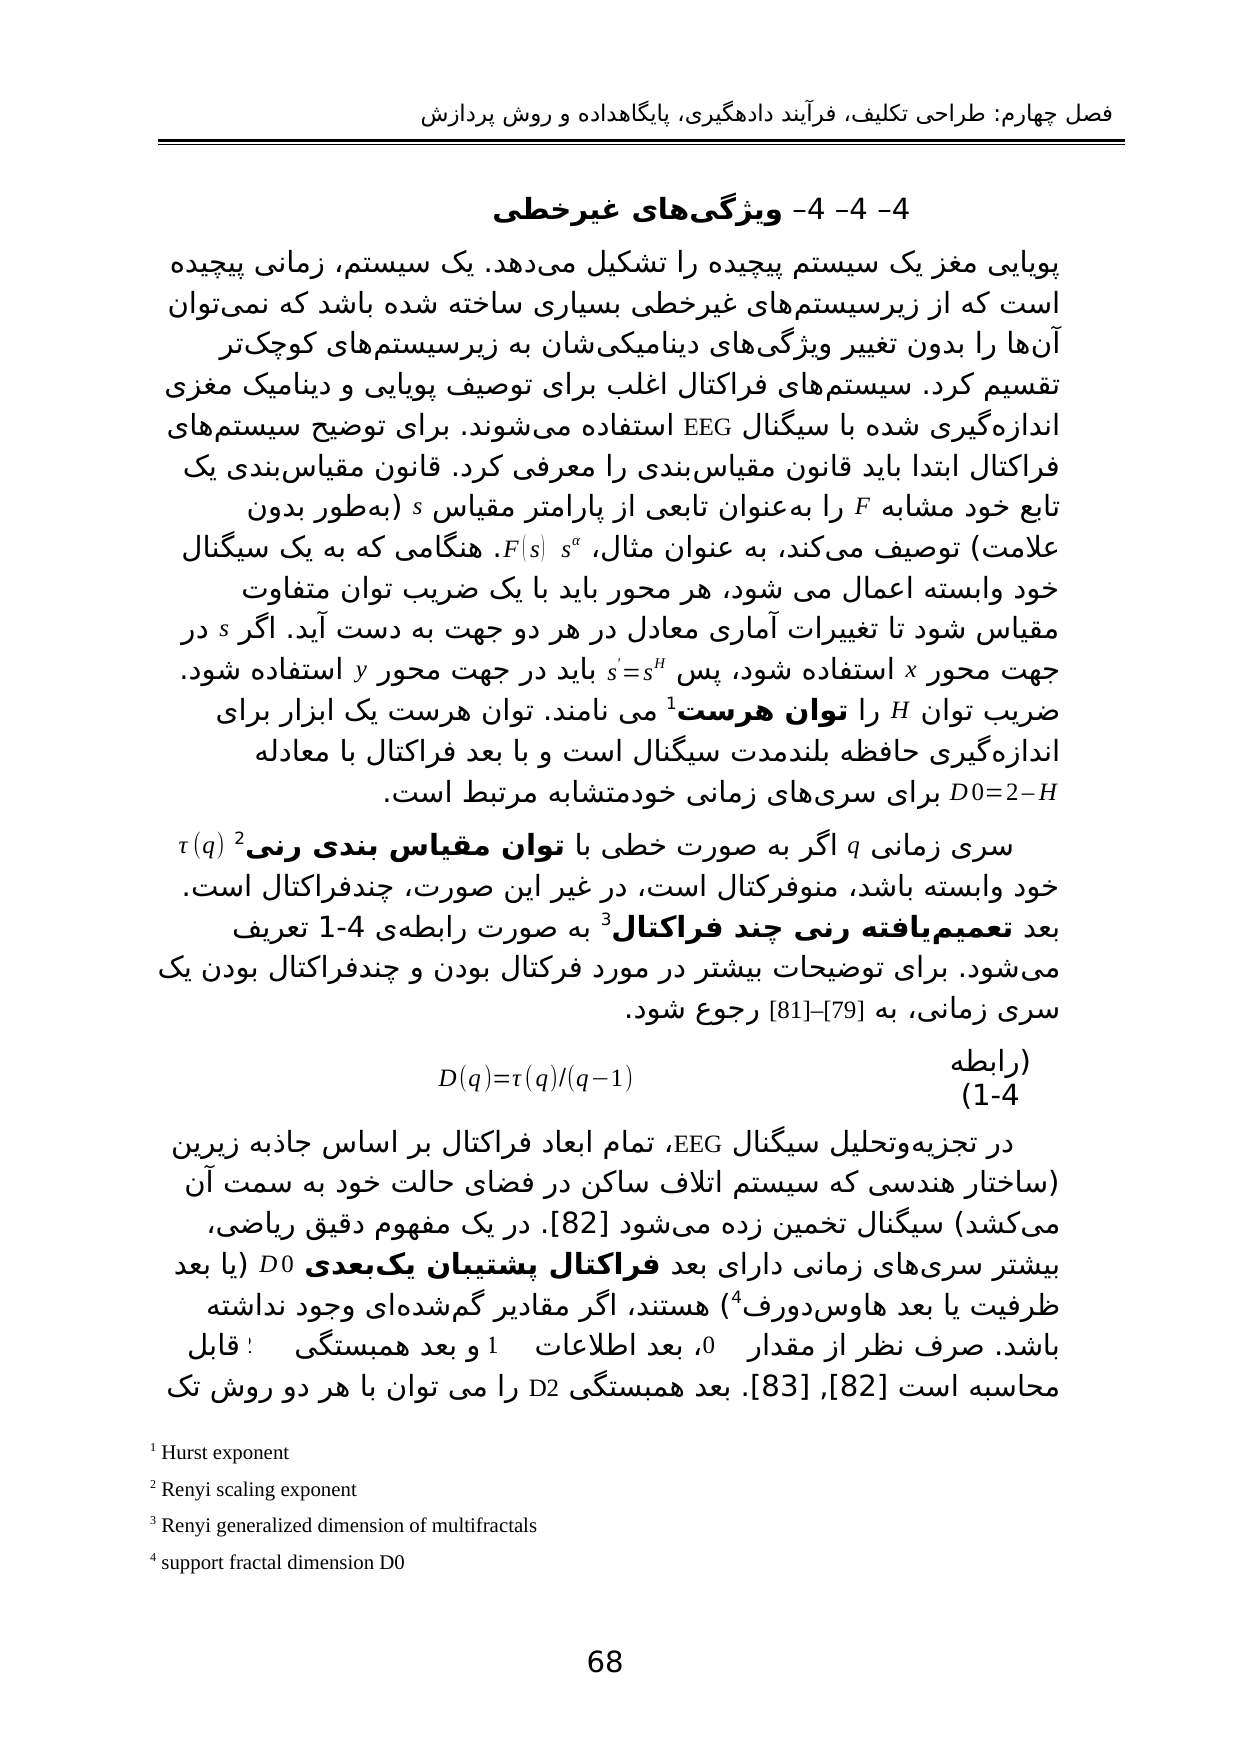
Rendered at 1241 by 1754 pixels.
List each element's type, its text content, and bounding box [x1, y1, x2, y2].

table_header (رابطه 4-1) [920, 1032, 1060, 1112]
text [150, 1125, 1060, 1403]
text سری زمانی اگر به صورت خطی با توان مقیاس بندی رنی خود وابسته باشد، منوفرکتال است، در غیر این صورت، چندفراکتال است. بعد تعمیم‌یافته رنی چند فراکتال به صورت رابطه‌ی 4-1 تعریف می‌شود. برای توضیحات بیشتر در مورد فرکتال بودن و چندفراکتال بودن یک سری زمانی، به [79]–[81] رجوع شود. [150, 828, 1060, 1025]
text پویایی مغز یک سیستم پیچیده را تشکیل می‌دهد. یک سیستم، زمانی پیچیده است که از زیرسیستم‌های غیرخطی بسیاری ساخته شده باشد که نمی‌توان آن‌ها را بدون تغییر ویژگی‌های دینامیکی‌شان به زیرسیستم‌های کوچک‌تر تقسیم کرد. سیستم‌های فراکتال اغلب برای توصیف پویایی و دینامیک مغزی اندازه‌گیری شده با سیگنال EEG استفاده می‌شوند. برای توضیح سیستم‌های فراکتال ابتدا باید قانون مقیاس‌بندی را معرفی کرد. قانون مقیاس‌بندی یک تابع خود مشابه را به‌عنوان تابعی از پارامتر مقیاس (به‌طور بدون علامت) توصیف می‌کند، به عنوان مثال، . هنگامی که به یک سیگنال خود وابسته اعمال می شود، هر محور باید با یک ضریب توان متفاوت مقیاس شود تا تغییرات آماری معادل در هر دو جهت به دست آید. اگر در جهت محور استفاده شود، پس باید در جهت محور استفاده شود. ضریب توان را توان هرست می نامند. توان هرست یک ابزار برای اندازه‌گیری حافظه بلندمدت سیگنال است و با بعد فراکتال با معادله برای سری‌های زمانی خود‌متشابه مرتبط است. [150, 245, 1060, 809]
subtitle ویژگی‌های غیرخطی [150, 192, 985, 226]
table_header [150, 1032, 920, 1112]
